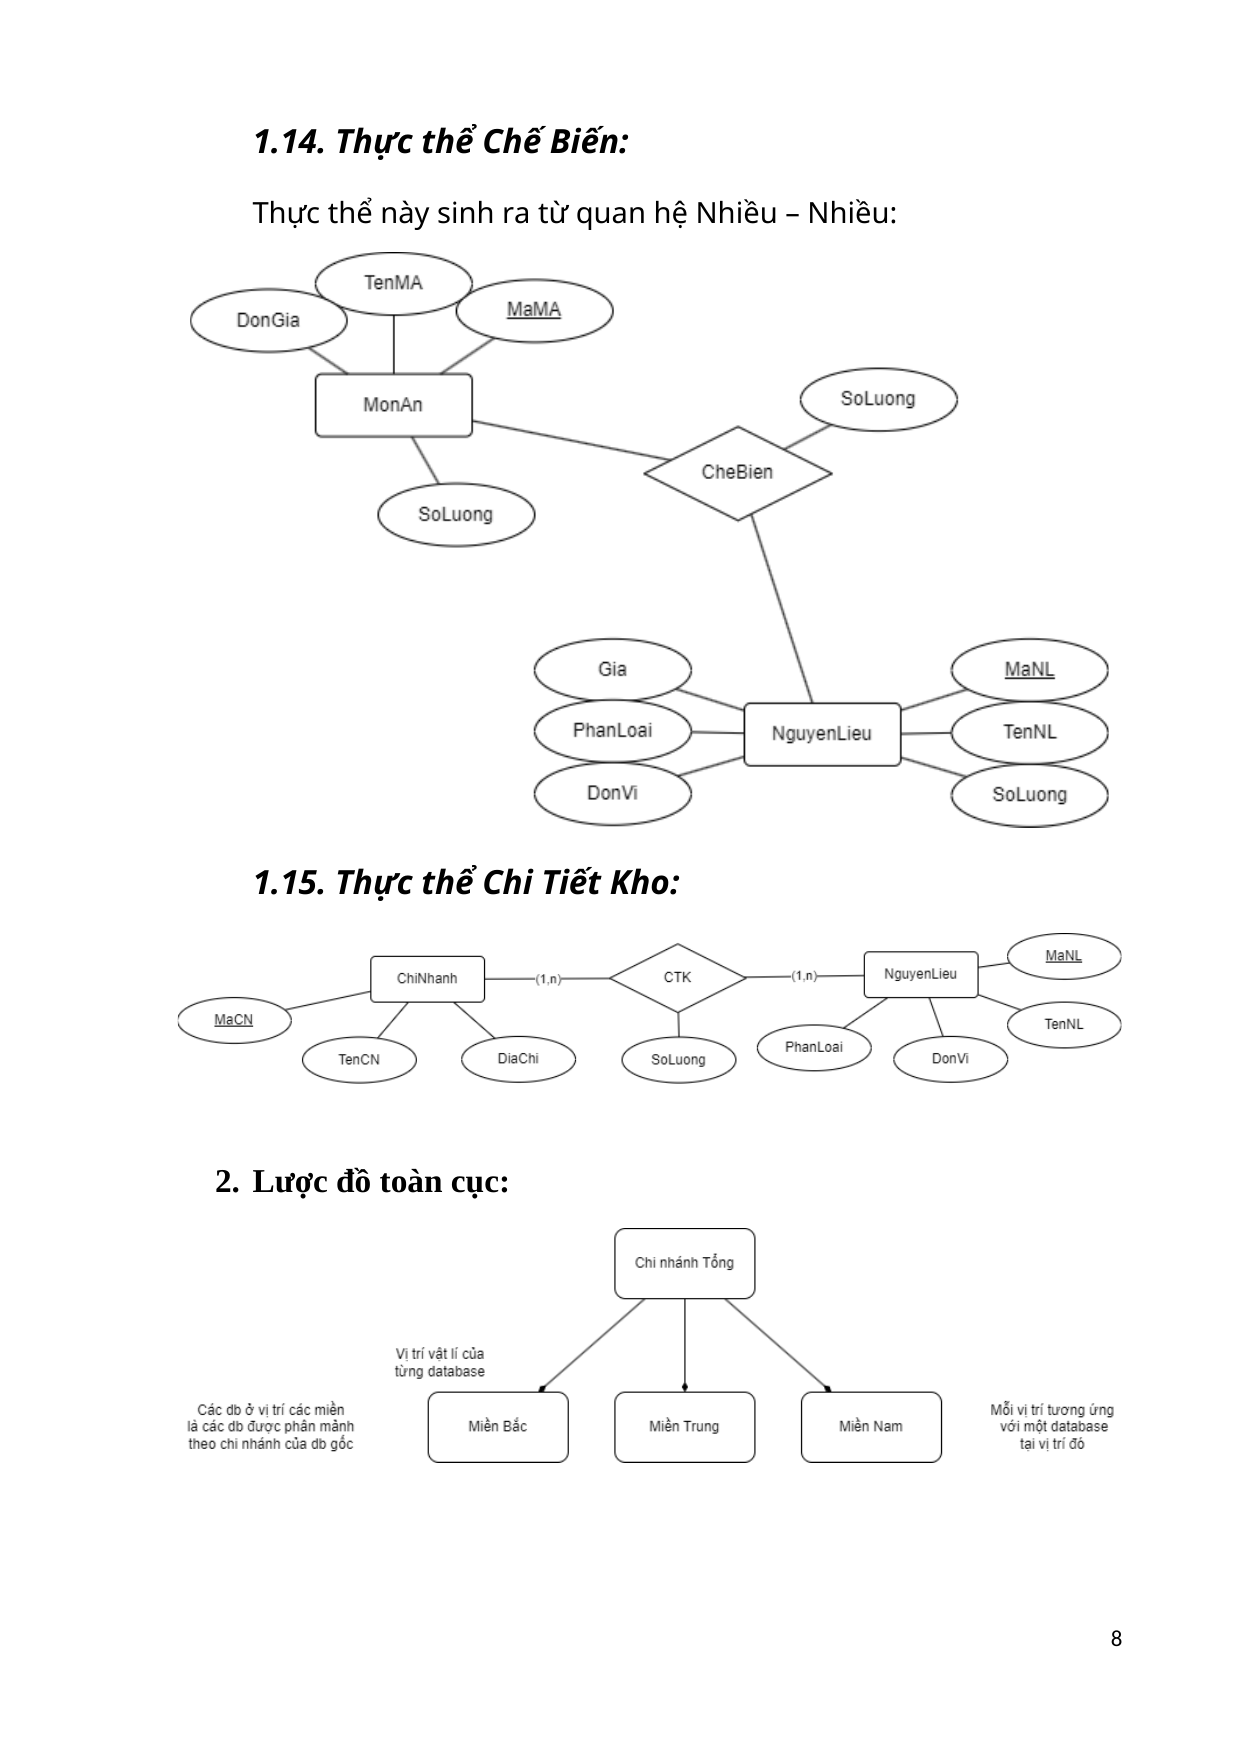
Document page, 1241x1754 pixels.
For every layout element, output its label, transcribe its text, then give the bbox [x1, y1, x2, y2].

text Thực thể này sinh ra từ quan hệ Nhiều – Nhiều: [177, 193, 1122, 232]
subtitle 1.14. Thực thể Chế Biến: [177, 118, 1122, 163]
picture [177, 933, 1122, 1084]
subtitle Lược đồ toàn cục: [215, 1161, 1122, 1200]
picture [177, 1228, 1123, 1463]
subtitle 1.15. Thực thể Chi Tiết Kho: [177, 858, 1122, 904]
picture [190, 252, 1109, 828]
